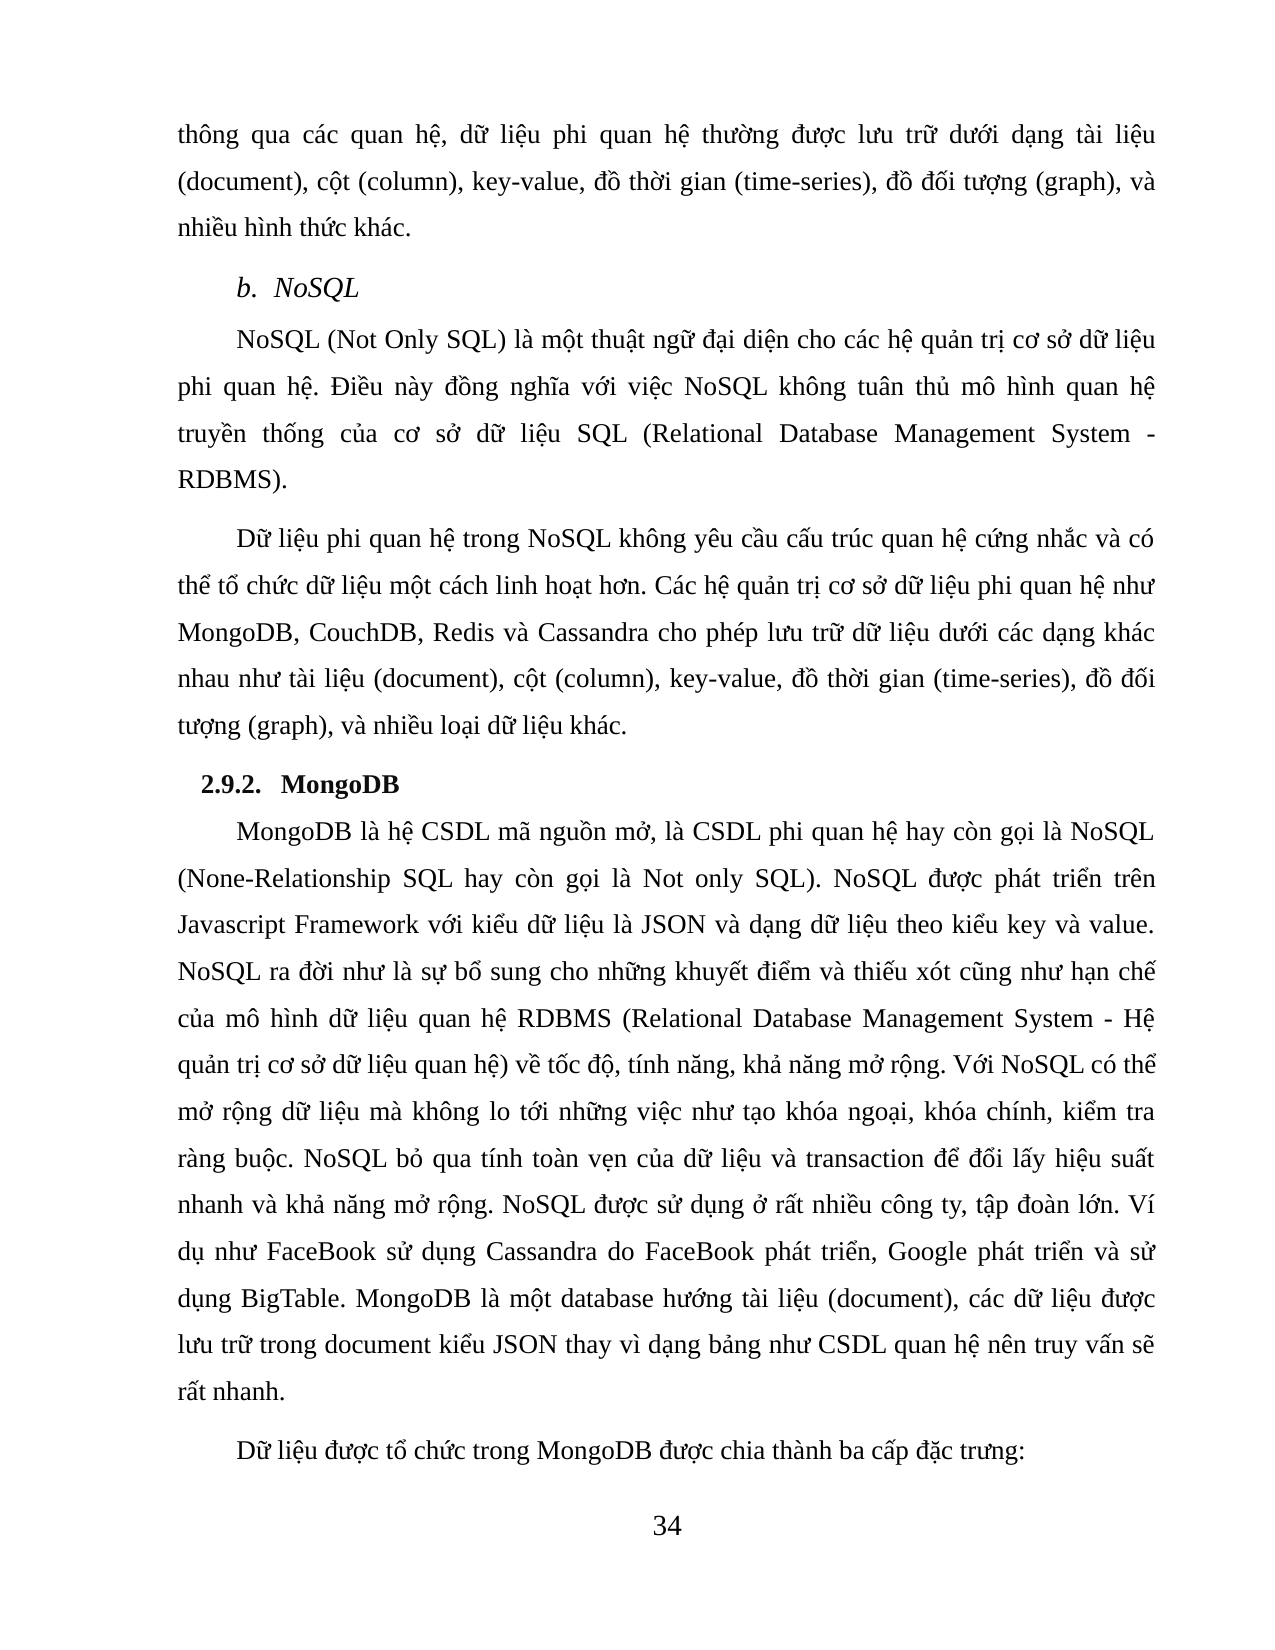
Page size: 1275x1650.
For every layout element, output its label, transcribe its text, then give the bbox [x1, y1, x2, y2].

text Dữ liệu phi quan hệ trong NoSQL không yêu cầu cấu trúc quan hệ cứng nhắc và có thể tổ chức dữ liệu một cách linh hoạt hơn. Các hệ quản trị cơ sở dữ liệu phi quan hệ như MongoDB, CouchDB, Redis và Cassandra cho phép lưu trữ dữ liệu dưới các dạng khác nhau như tài liệu (document), cột (column), key-value, đồ thời gian (time-series), đồ đối tượng (graph), và nhiều loại dữ liệu khác. [177, 523, 1157, 740]
text Dữ liệu được tổ chức trong MongoDB được chia thành ba cấp đặc trưng: [177, 1434, 1157, 1465]
text NoSQL (Not Only SQL) là một thuật ngữ đại diện cho các hệ quản trị cơ sở dữ liệu phi quan hệ. Điều này đồng nghĩa với việc NoSQL không tuân thủ mô hình quan hệ truyền thống của cơ sở dữ liệu SQL (Relational Database Management System - RDBMS). [177, 323, 1157, 494]
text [177, 118, 1157, 243]
list NoSQL [236, 271, 1157, 304]
text MongoDB [201, 768, 1157, 799]
text MongoDB là hệ CSDL mã nguồn mở, là CSDL phi quan hệ hay còn gọi là NoSQL (None-Relationship SQL hay còn gọi là Not only SQL). NoSQL được phát triển trên Javascript Framework với kiểu dữ liệu là JSON và dạng dữ liệu theo kiểu key và value. NoSQL ra đời như là sự bổ sung cho những khuyết điểm và thiếu xót cũng như hạn chế của mô hình dữ liệu quan hệ RDBMS (Relational Database Management System - Hệ quản trị cơ sở dữ liệu quan hệ) về tốc độ, tính năng, khả năng mở rộng. Với NoSQL có thể mở rộng dữ liệu mà không lo tới những việc như tạo khóa ngoại, khóa chính, kiểm tra ràng buộc. NoSQL bỏ qua tính toàn vẹn của dữ liệu và transaction để đổi lấy hiệu suất nhanh và khả năng mở rộng. NoSQL được sử dụng ở rất nhiều công ty, tập đoàn lớn. Ví dụ như FaceBook sử dụng Cassandra do FaceBook phát triển, Google phát triển và sử dụng BigTable. MongoDB là một database hướng tài liệu (document), các dữ liệu được lưu trữ trong document kiểu JSON thay vì dạng bảng như CSDL quan hệ nên truy vấn sẽ rất nhanh. [177, 815, 1157, 1406]
